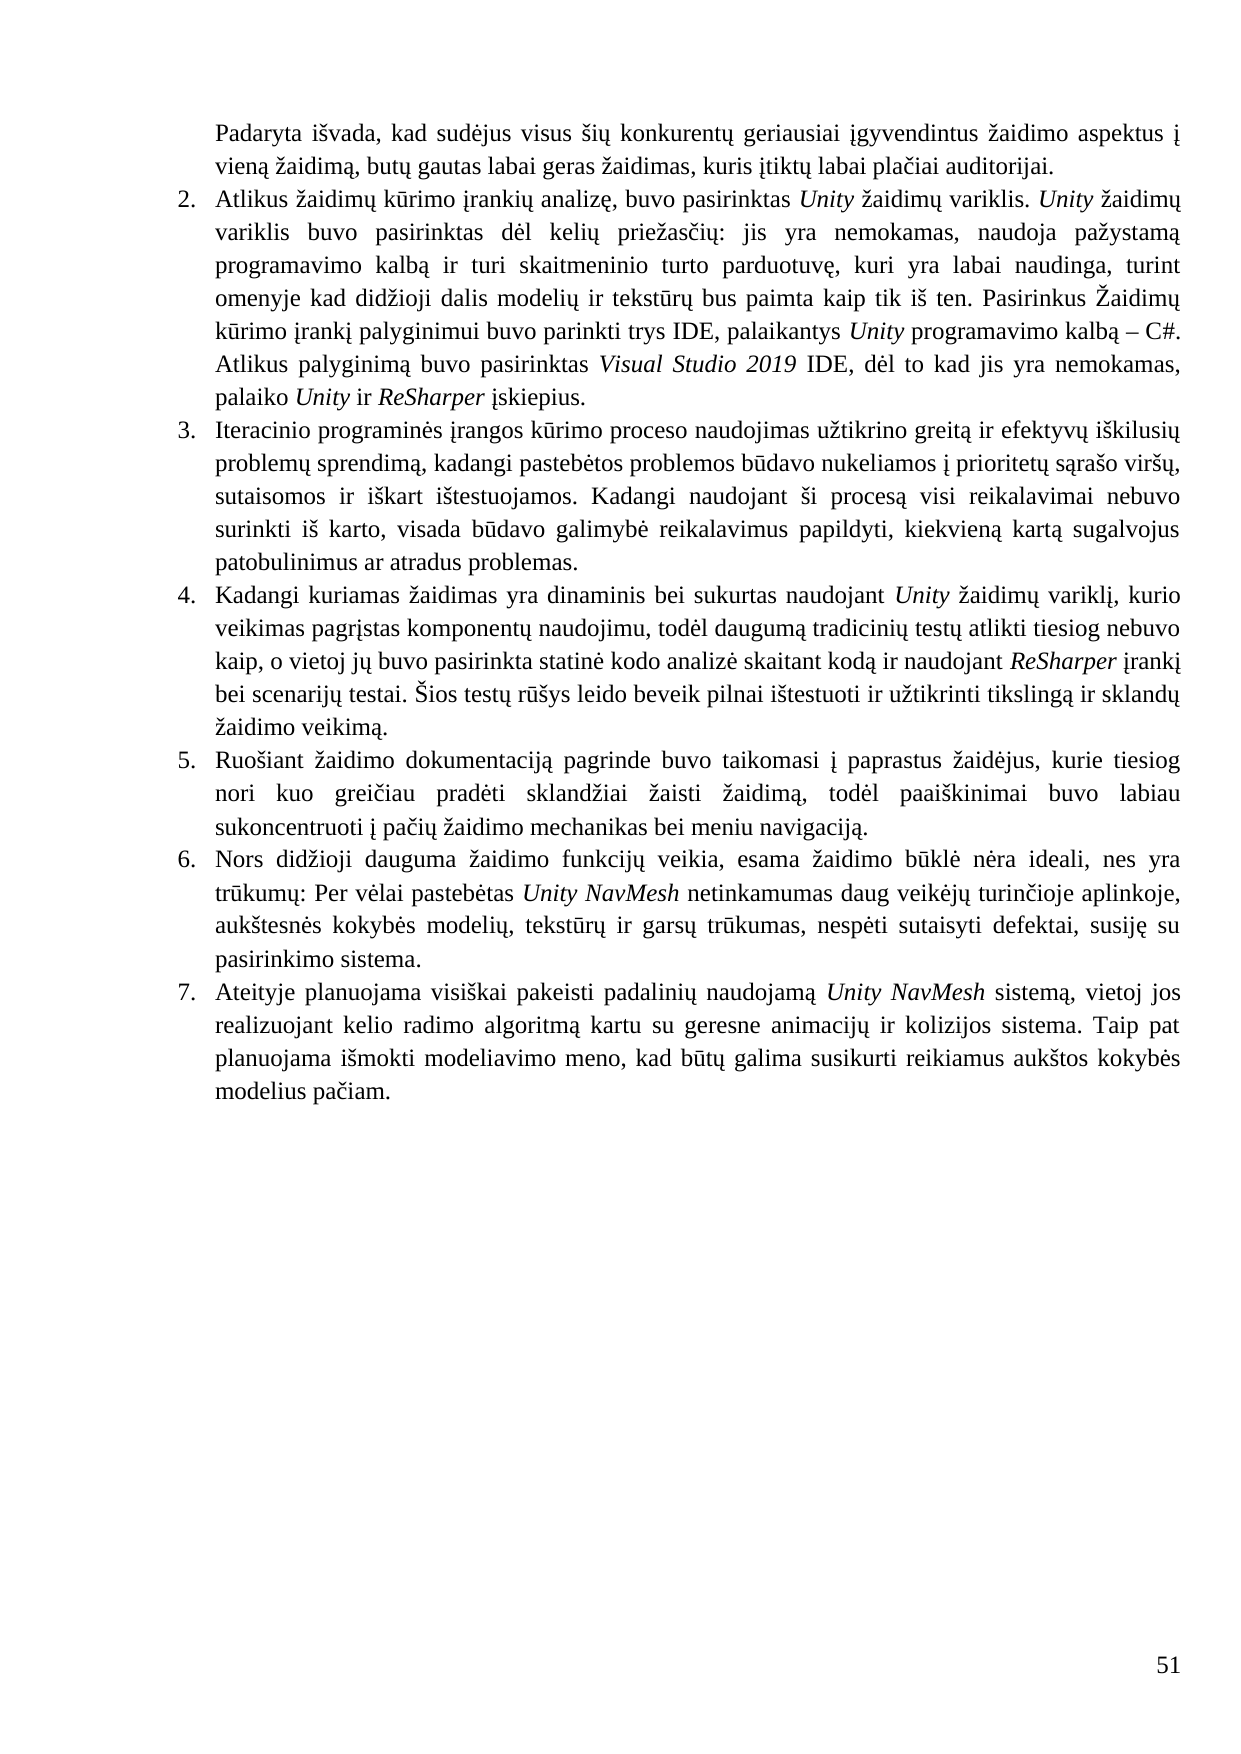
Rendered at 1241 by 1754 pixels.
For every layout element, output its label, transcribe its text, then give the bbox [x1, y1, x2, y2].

list Ateityje planuojama visiškai pakeisti padalinių naudojamą Unity NavMesh sistemą, vietoj jos realizuojant kelio radimo algoritmą kartu su geresne animacijų ir kolizijos sistema. Taip pat planuojama išmokti modeliavimo meno, kad būtų galima susikurti reikiamus aukštos kokybės modelius pačiam. [177, 977, 1181, 1104]
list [177, 118, 1181, 180]
list Ruošiant žaidimo dokumentaciją pagrinde buvo taikomasi į paprastus žaidėjus, kurie tiesiog nori kuo greičiau pradėti sklandžiai žaisti žaidimą, todėl paaiškinimai buvo labiau sukoncentruoti į pačių žaidimo mechanikas bei meniu navigaciją. [177, 746, 1181, 840]
list Atlikus žaidimų kūrimo įrankių analizę, buvo pasirinktas Unity žaidimų variklis. Unity žaidimų variklis buvo pasirinktas dėl kelių priežasčių: jis yra nemokamas, naudoja pažystamą programavimo kalbą ir turi skaitmeninio turto parduotuvę, kuri yra labai naudinga, turint omenyje kad didžioji dalis modelių ir tekstūrų bus paimta kaip tik iš ten. Pasirinkus Žaidimų kūrimo įrankį palyginimui buvo parinkti trys IDE, palaikantys Unity programavimo kalbą – C#. Atlikus palyginimą buvo pasirinktas Visual Studio 2019 IDE, dėl to kad jis yra nemokamas, palaiko Unity ir ReSharper įskiepius. [177, 184, 1181, 411]
list Kadangi kuriamas žaidimas yra dinaminis bei sukurtas naudojant Unity žaidimų variklį, kurio veikimas pagrįstas komponentų naudojimu, todėl daugumą tradicinių testų atlikti tiesiog nebuvo kaip, o vietoj jų buvo pasirinkta statinė kodo analizė skaitant kodą ir naudojant ReSharper įrankį bei scenarijų testai. Šios testų rūšys leido beveik pilnai ištestuoti ir užtikrinti tikslingą ir sklandų žaidimo veikimą. [177, 580, 1181, 741]
list Nors didžioji dauguma žaidimo funkcijų veikia, esama žaidimo būklė nėra ideali, nes yra trūkumų: Per vėlai pastebėtas Unity NavMesh netinkamumas daug veikėjų turinčioje aplinkoje, aukštesnės kokybės modelių, tekstūrų ir garsų trūkumas, nespėti sutaisyti defektai, susiję su pasirinkimo sistema. [177, 844, 1181, 972]
list Iteracinio programinės įrangos kūrimo proceso naudojimas užtikrino greitą ir efektyvų iškilusių problemų sprendimą, kadangi pastebėtos problemos būdavo nukeliamos į prioritetų sąrašo viršų, sutaisomos ir iškart ištestuojamos. Kadangi naudojant ši procesą visi reikalavimai nebuvo surinkti iš karto, visada būdavo galimybė reikalavimus papildyti, kiekvieną kartą sugalvojus patobulinimus ar atradus problemas. [177, 415, 1181, 576]
